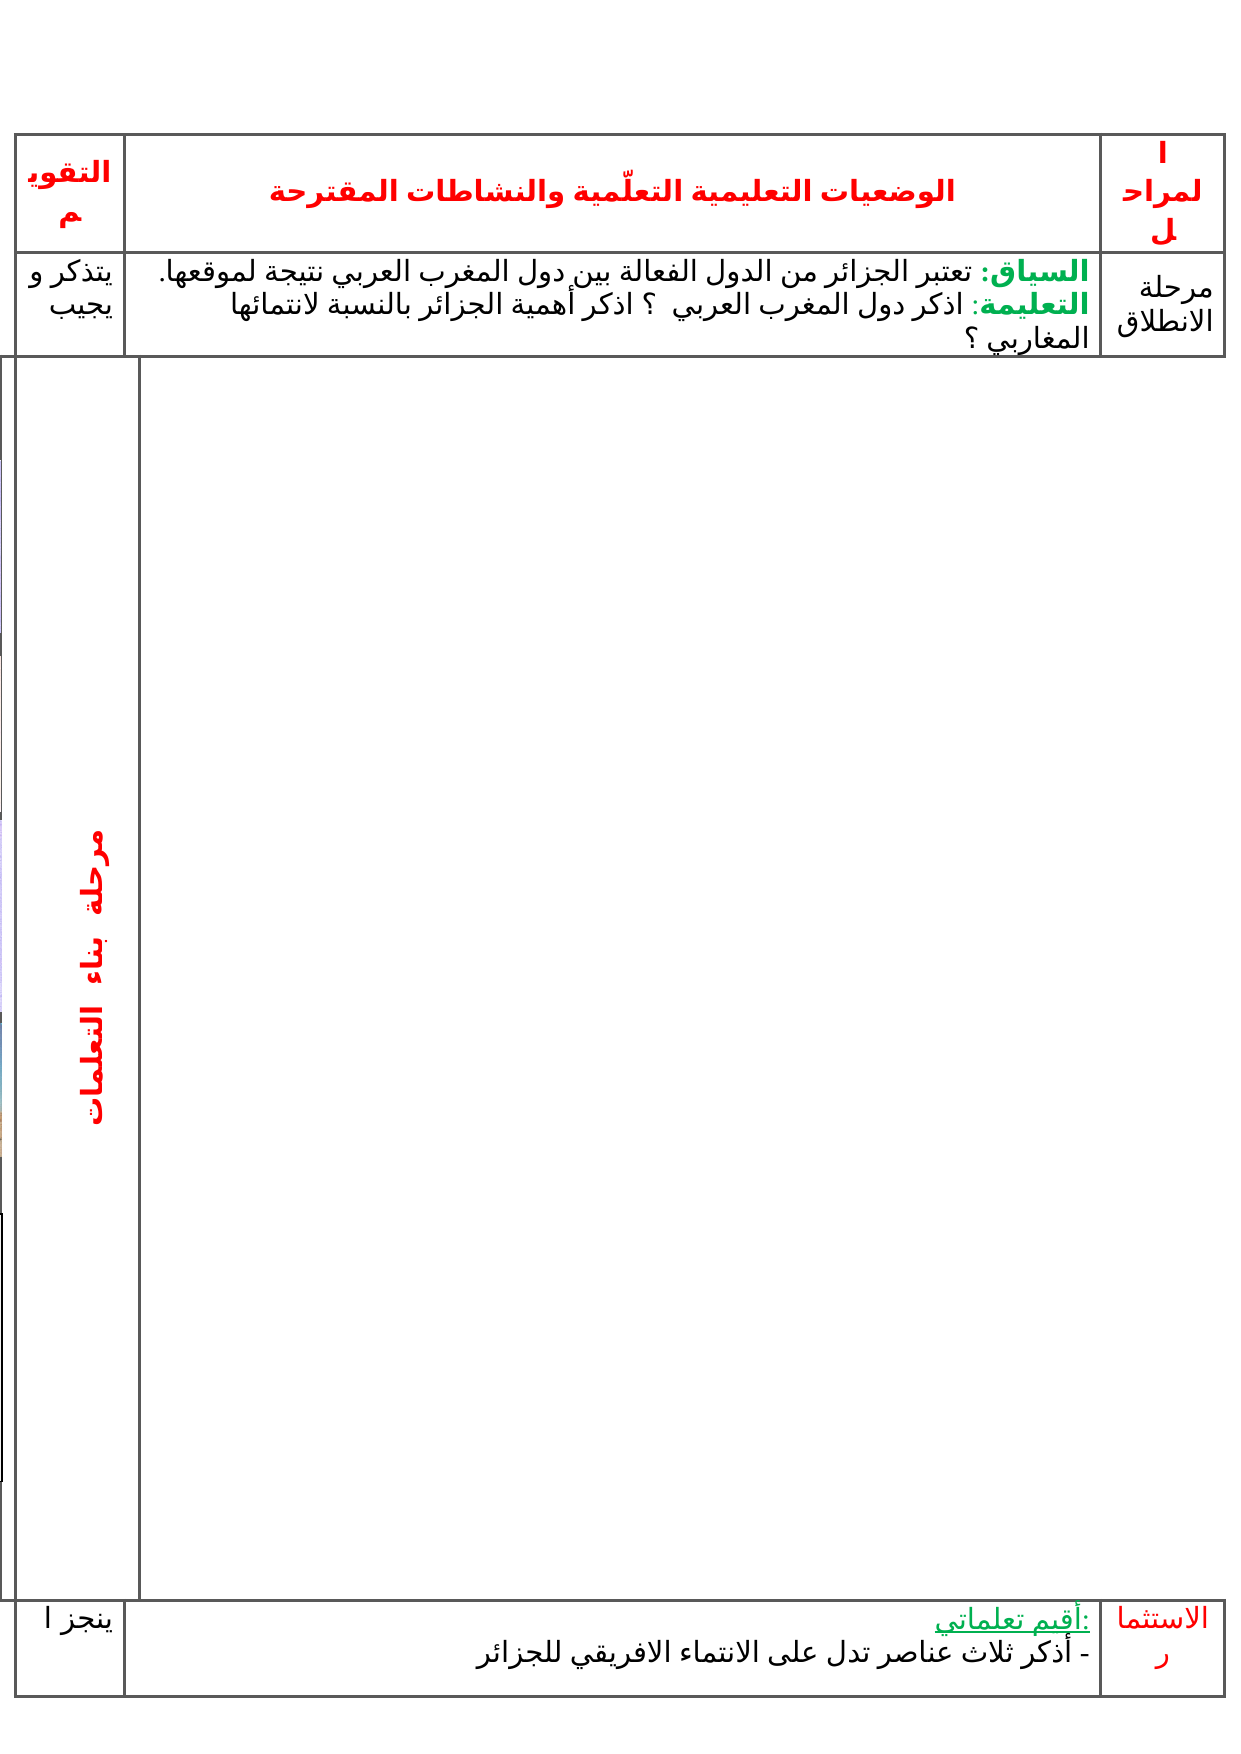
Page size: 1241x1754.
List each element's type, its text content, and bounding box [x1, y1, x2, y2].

table_header الوضعيات التعليمية التعلّمية والنشاطات المقترحة [126, 136, 1099, 251]
table_cell الاستثمار [1102, 1602, 1223, 1695]
table_header المراحل [1102, 136, 1223, 251]
table_cell أقيم تعلماتي: - أذكر ثلاث عناصر تدل على الانتماء الافريقي للجزائر [126, 1602, 1099, 1695]
table_cell مرحلة بناء التعلمات [17, 358, 138, 1599]
table_cell ينجز ا [17, 1602, 123, 1695]
table_cell السياق: تعتبر الجزائر من الدول الفعالة بين دول المغرب العربي نتيجة لموقعها. التعليمة: اذكر دول المغرب العربي ؟ اذكر أهمية الجزائر بالنسبة لانتمائها المغاربي ؟ [126, 254, 1099, 354]
table_cell مرحلة الانطلاق [1102, 254, 1223, 354]
table_header التقويم [17, 136, 123, 251]
table_cell يتذكر و يجيب [17, 254, 123, 354]
